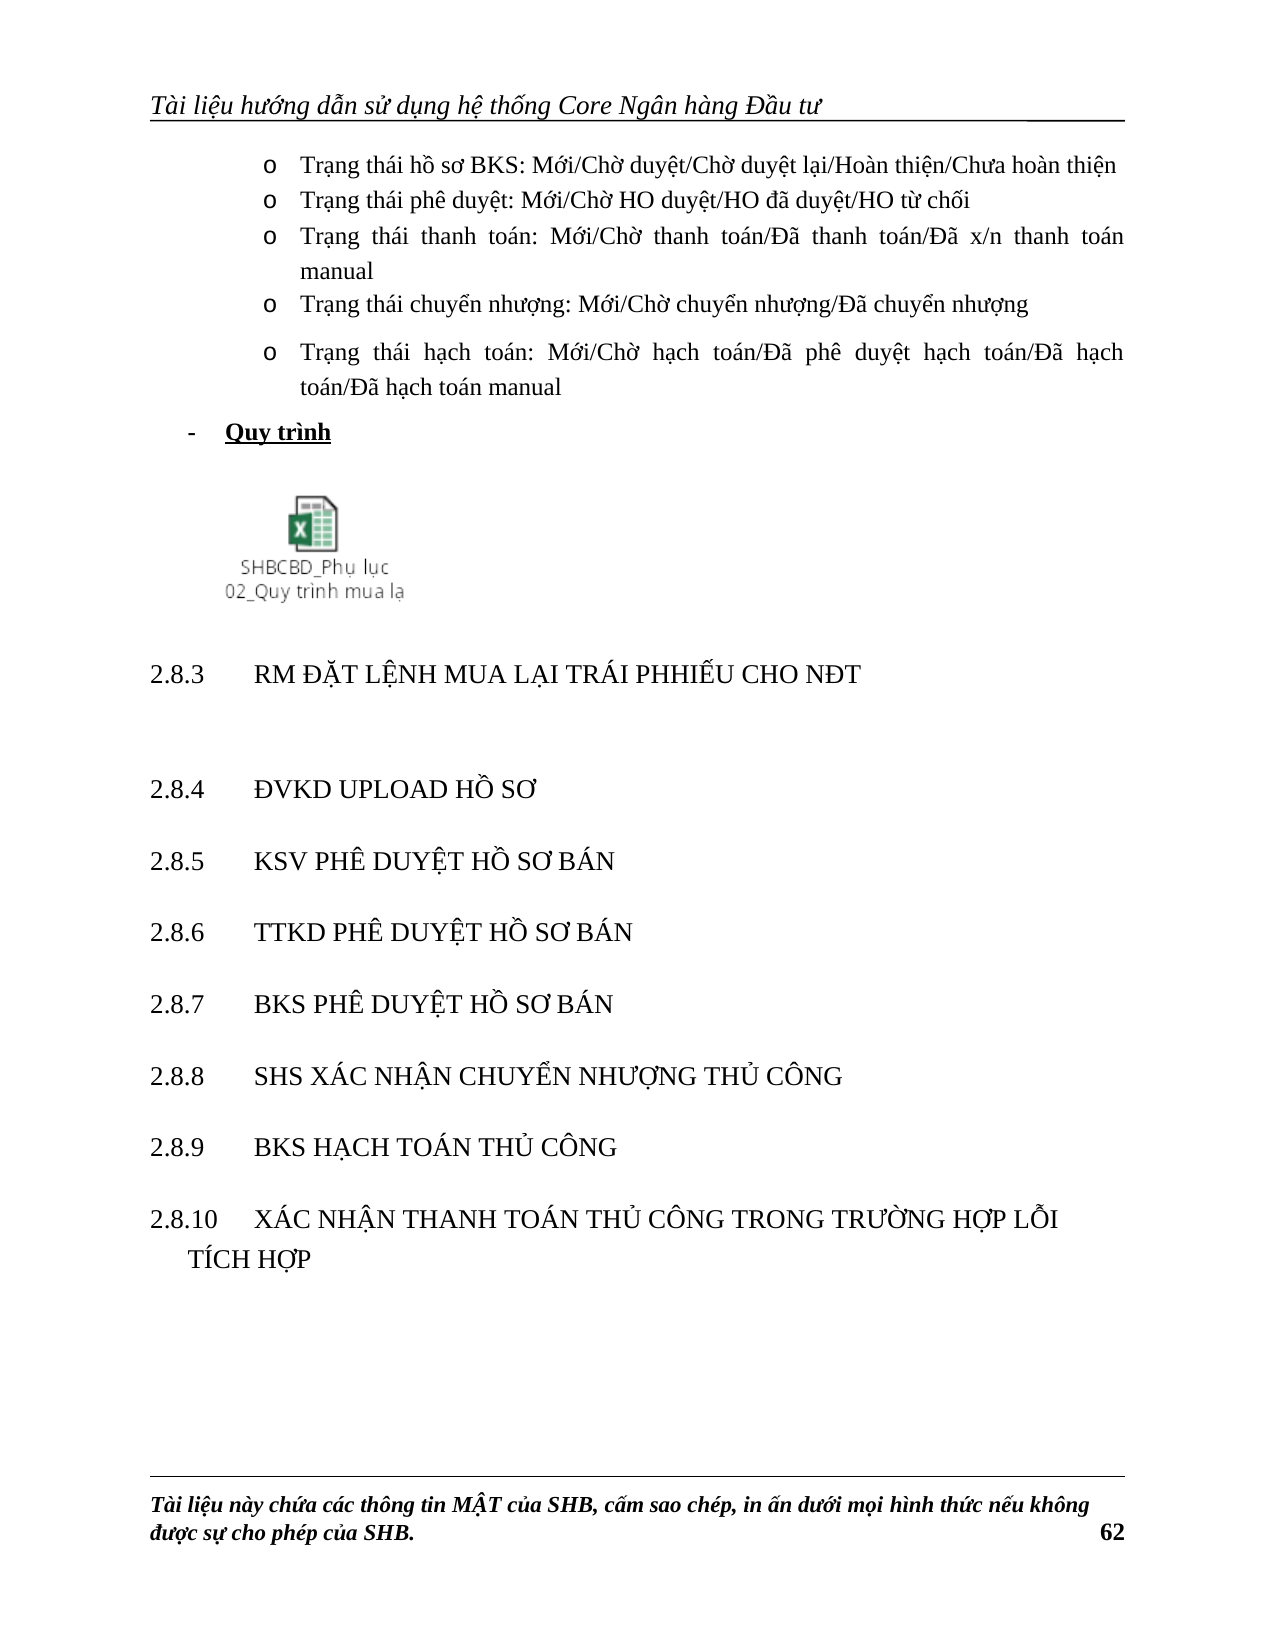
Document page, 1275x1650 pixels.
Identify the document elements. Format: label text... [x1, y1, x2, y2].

subtitle Xác nhận thanh toán thủ công trong trường hợp lỗi tích hợp [150, 1203, 1125, 1274]
list Trạng thái phê duyệt: Mới/Chờ HO duyệt/HO đã duyệt/HO từ chối [262, 185, 1125, 216]
subtitle SHS xác nhận chuyển nhượng thủ công [150, 1059, 1125, 1091]
list Trạng thái chuyển nhượng: Mới/Chờ chuyển nhượng/Đã chuyển nhượng [262, 289, 1125, 320]
subtitle BKS hạch toán thủ công [150, 1131, 1125, 1162]
list Trạng thái hạch toán: Mới/Chờ hạch toán/Đã phê duyệt hạch toán/Đã hạch toán/Đã hạch toán manual [262, 337, 1125, 401]
subtitle KSV phê duyệt hồ sơ bán [150, 844, 1125, 876]
subtitle ĐVKD upload hồ sơ [150, 773, 1125, 804]
subtitle RM đặt lệnh mua lại trái phhiếu cho NĐT [150, 658, 1125, 689]
subtitle BKS phê duyệt hồ sơ bán [150, 988, 1125, 1019]
list Quy trình [187, 417, 1125, 446]
list Trạng thái hồ sơ BKS: Mới/Chờ duyệt/Chờ duyệt lại/Hoàn thiện/Chưa hoàn thiện [262, 150, 1125, 181]
subtitle TTKD phê duyệt hồ sơ bán [150, 916, 1125, 947]
list Trạng thái thanh toán: Mới/Chờ thanh toán/Đã thanh toán/Đã x/n thanh toán manual [262, 221, 1125, 285]
